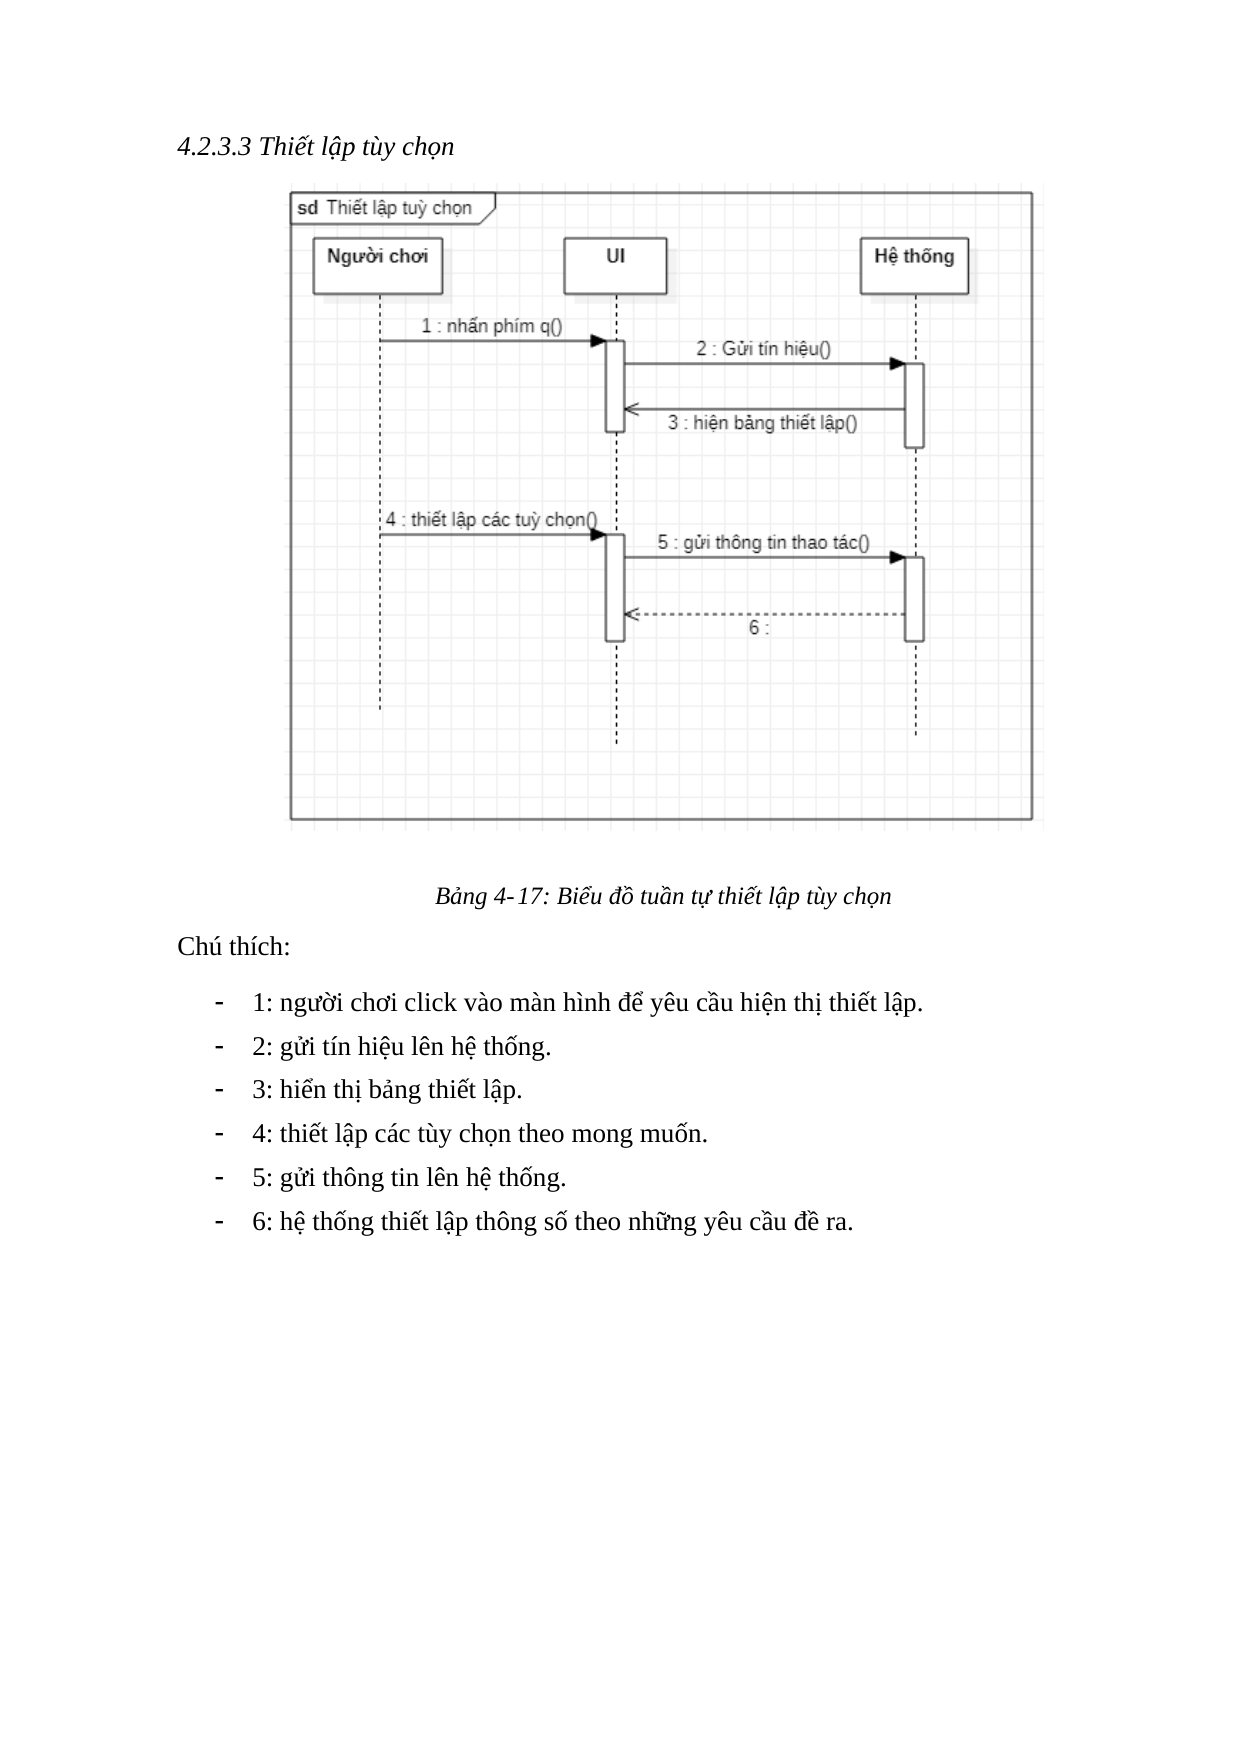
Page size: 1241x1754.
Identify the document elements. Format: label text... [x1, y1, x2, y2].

subtitle Thiết lập tùy chọn [177, 127, 1152, 164]
list 3: hiển thị bảng thiết lập. [214, 1070, 1152, 1108]
list 2: gửi tín hiệu lên hệ thống. [214, 1027, 1152, 1064]
list 1: người chơi click vào màn hình để yêu cầu hiện thị thiết lập. [214, 983, 1152, 1020]
text Chú thích: [177, 927, 1152, 964]
list 6: hệ thống thiết lập thông số theo những yêu cầu đề ra. [214, 1202, 1152, 1239]
picture [284, 183, 1045, 831]
list 5: gửi thông tin lên hệ thống. [214, 1158, 1152, 1195]
list 4: thiết lập các tùy chọn theo mong muốn. [214, 1114, 1152, 1152]
